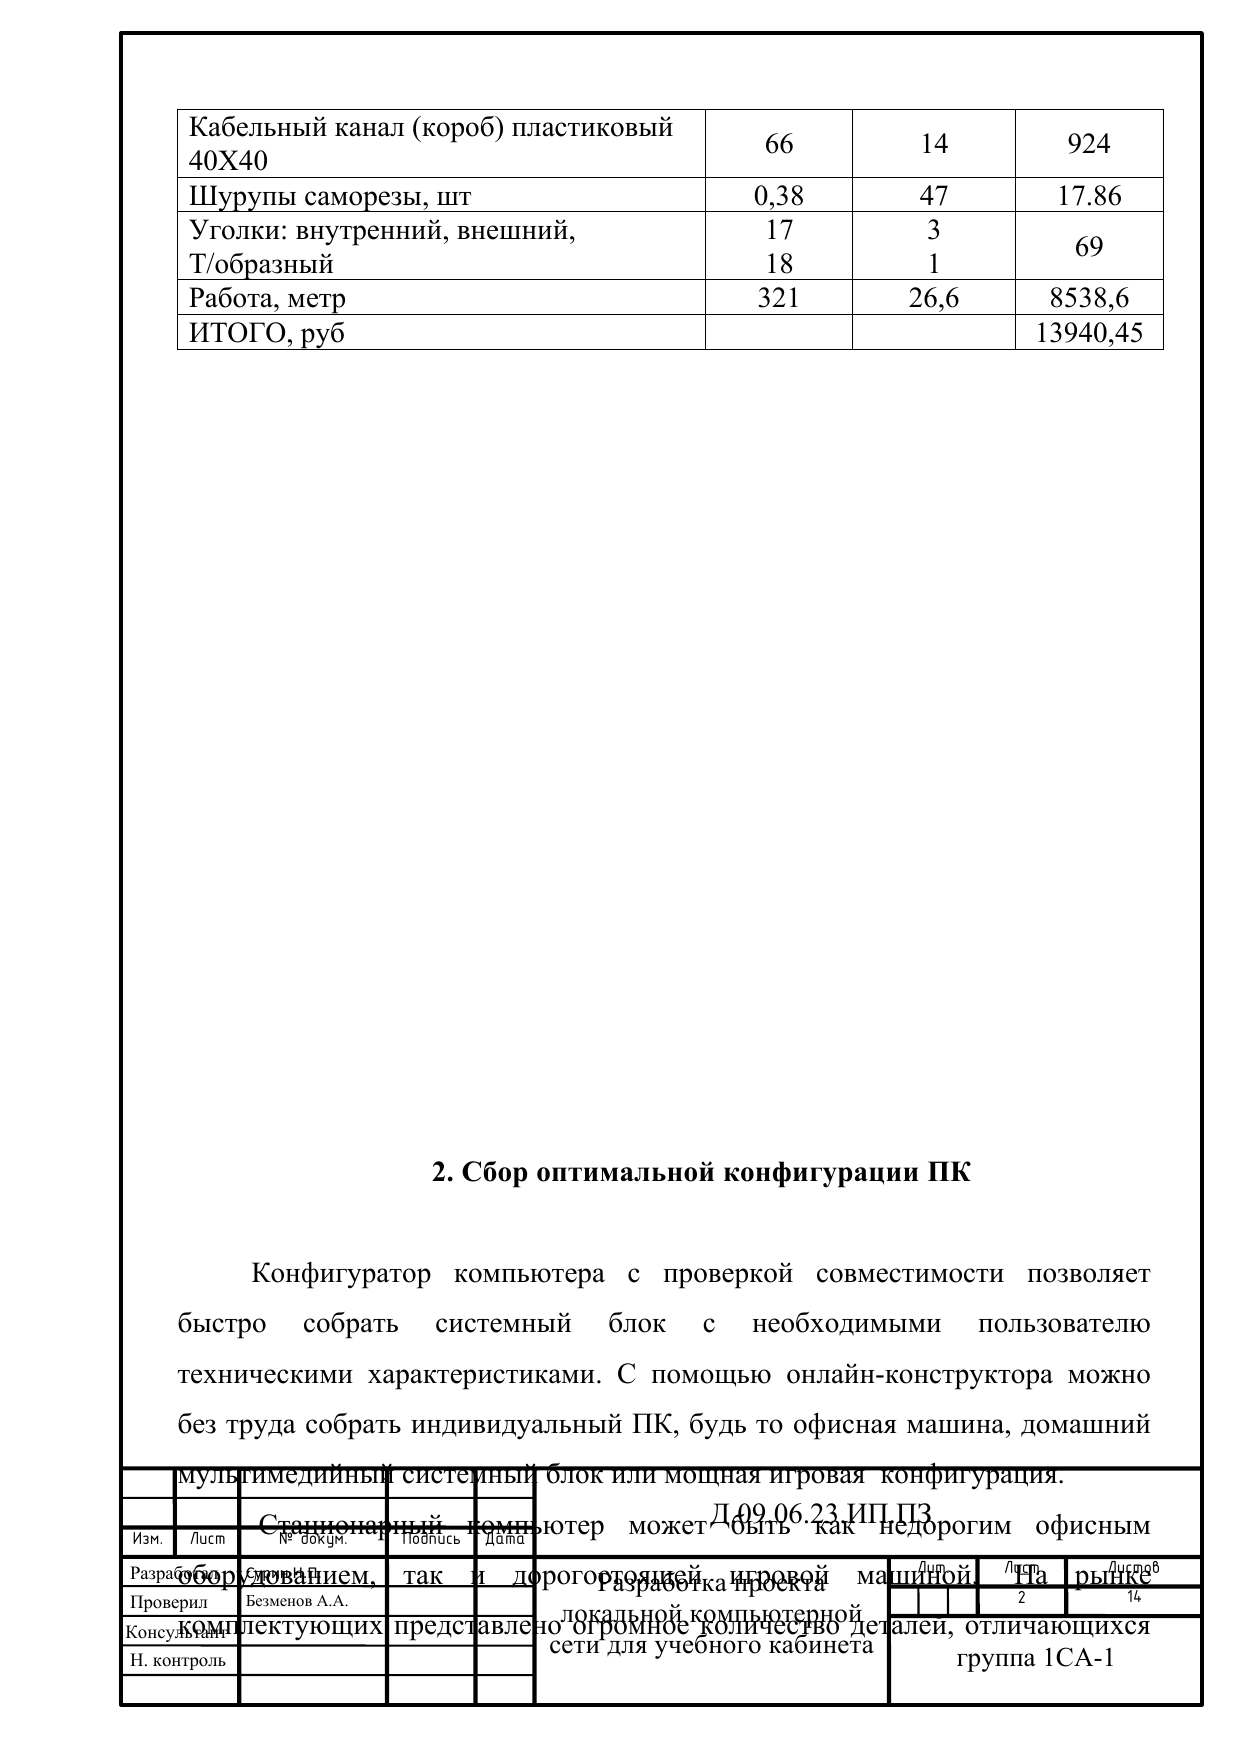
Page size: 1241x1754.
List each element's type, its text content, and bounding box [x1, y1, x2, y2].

table_cell [853, 315, 1015, 348]
table_cell 17.86 [1016, 178, 1163, 211]
table_cell 321 [706, 280, 852, 314]
table_cell 8538,6 [1016, 280, 1163, 314]
table_cell 0,38 [706, 178, 852, 211]
table_cell [706, 315, 852, 348]
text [177, 1507, 1152, 1641]
table_cell 47 [853, 178, 1015, 211]
table_cell Работа, метр [178, 280, 705, 314]
table_cell 924 [1016, 110, 1163, 177]
table_cell Шурупы саморезы, шт [178, 178, 705, 211]
text Конфигуратор компьютера с проверкой совместимости позволяет быстро собрать системный блок с необходимыми пользователю техническими характеристиками. С помощью онлайн-конструктора можно без труда собрать индивидуальный ПК, будь то офисная машина, домашний мультимедийный системный блок или мощная игровая конфигурация. [177, 1255, 1152, 1490]
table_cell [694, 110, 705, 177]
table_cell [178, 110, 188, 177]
table_cell 26,6 [853, 280, 1015, 314]
table_cell 69 [1016, 212, 1163, 279]
table_cell 17 18 [706, 212, 852, 279]
table_cell 3 1 [853, 212, 1015, 279]
table_cell 66 [706, 110, 852, 177]
text 2. Сбор оптимальной конфигурации ПК [177, 1154, 1152, 1188]
table_cell 14 [853, 110, 1015, 177]
table_cell ИТОГО, руб [178, 315, 705, 348]
table_cell 13940,45 [1016, 315, 1163, 348]
table_cell Уголки: внутренний, внешний, Т/образный [178, 212, 705, 279]
